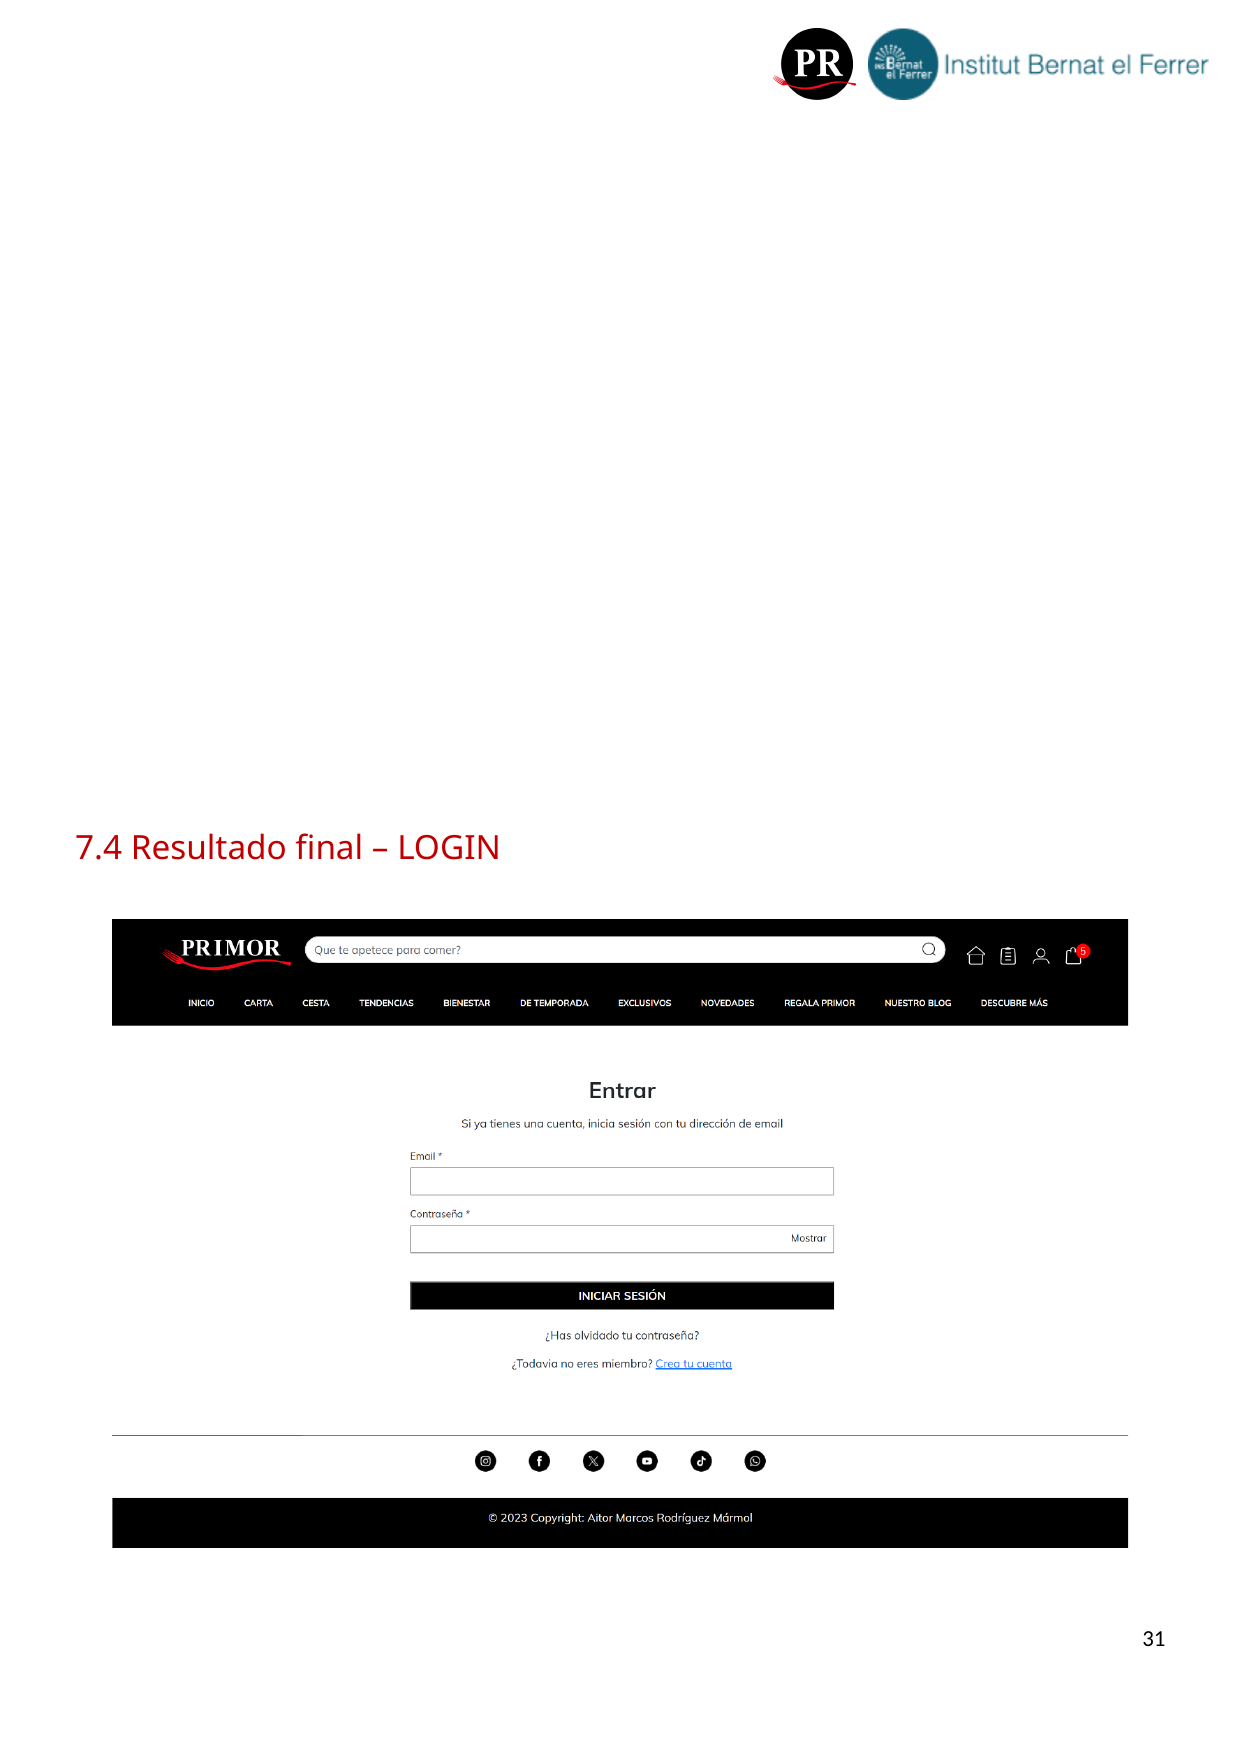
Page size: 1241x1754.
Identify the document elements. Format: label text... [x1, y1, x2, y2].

text 7.4 Resultado final – LOGIN [75, 824, 1165, 869]
picture [769, 0, 1238, 126]
picture [112, 919, 1129, 1548]
